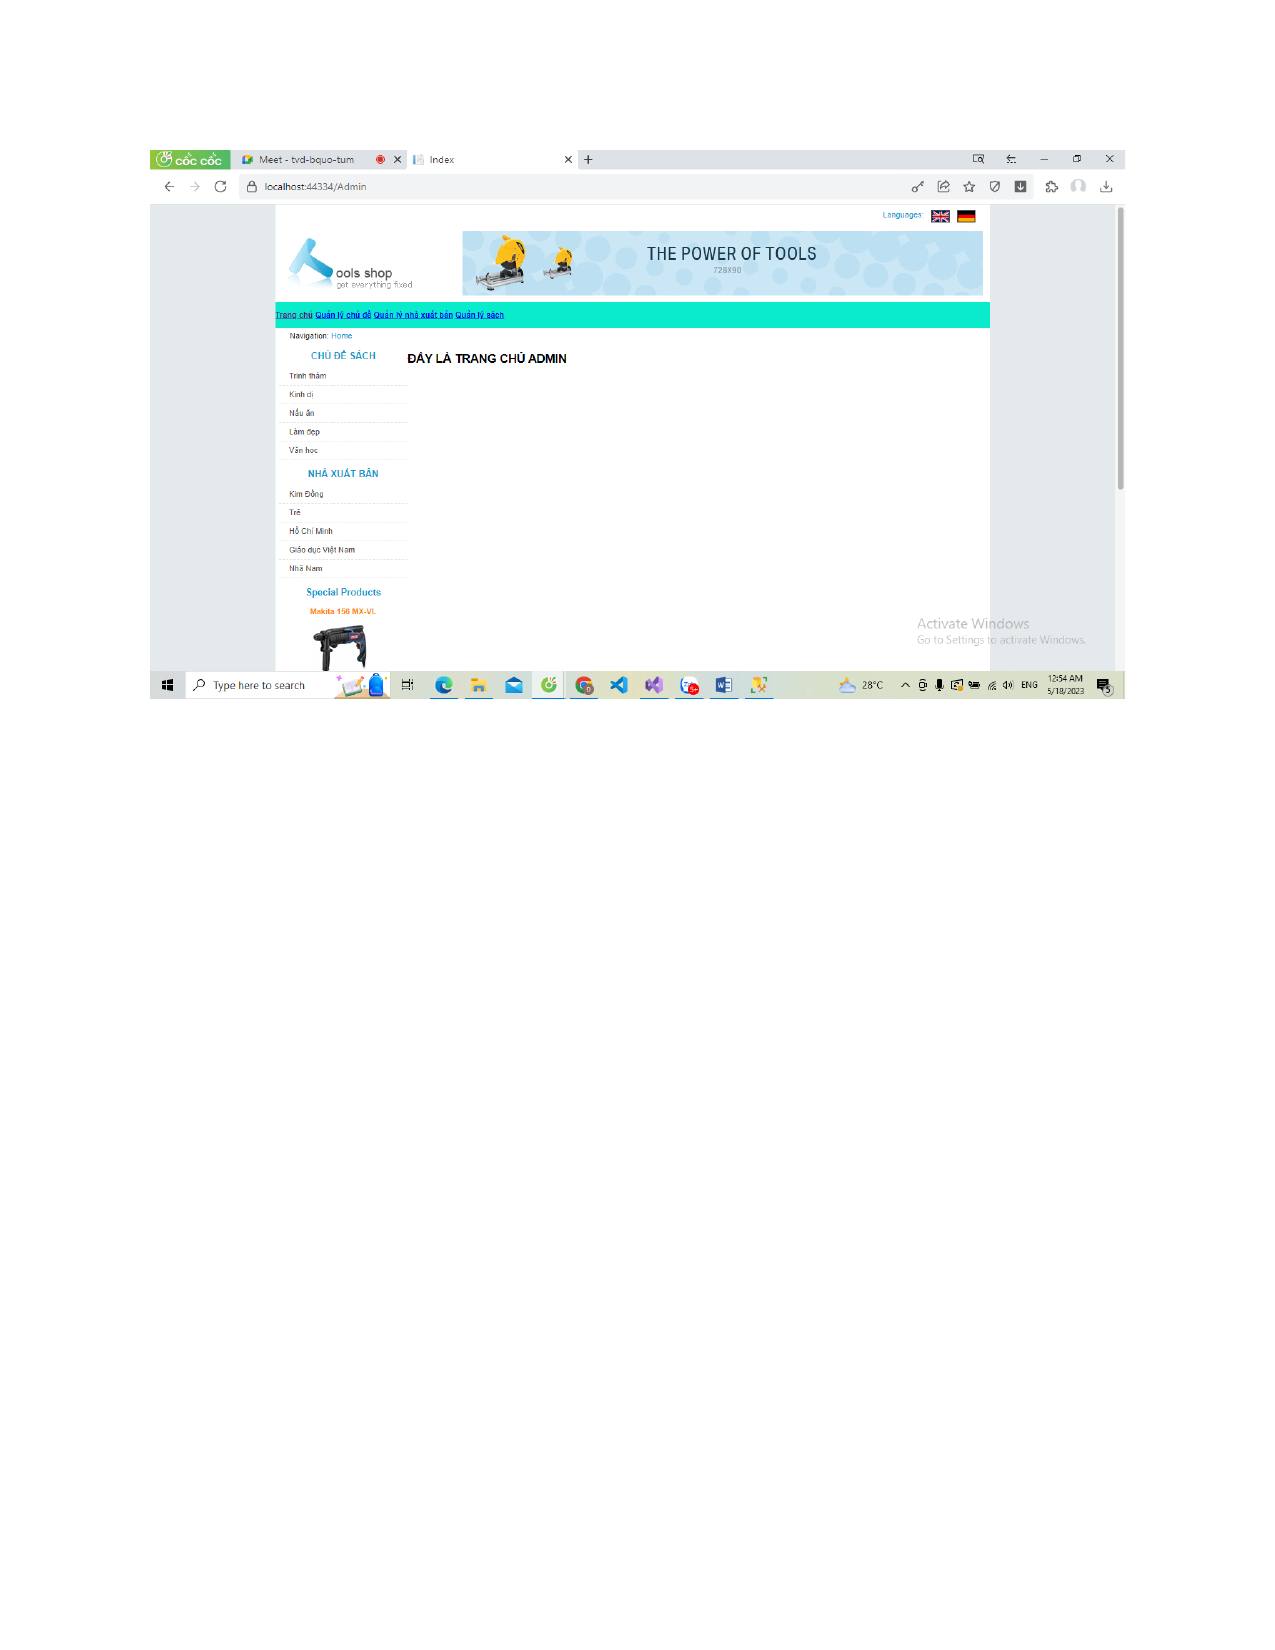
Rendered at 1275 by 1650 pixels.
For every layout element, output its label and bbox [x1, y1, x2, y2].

picture [150, 150, 1125, 699]
